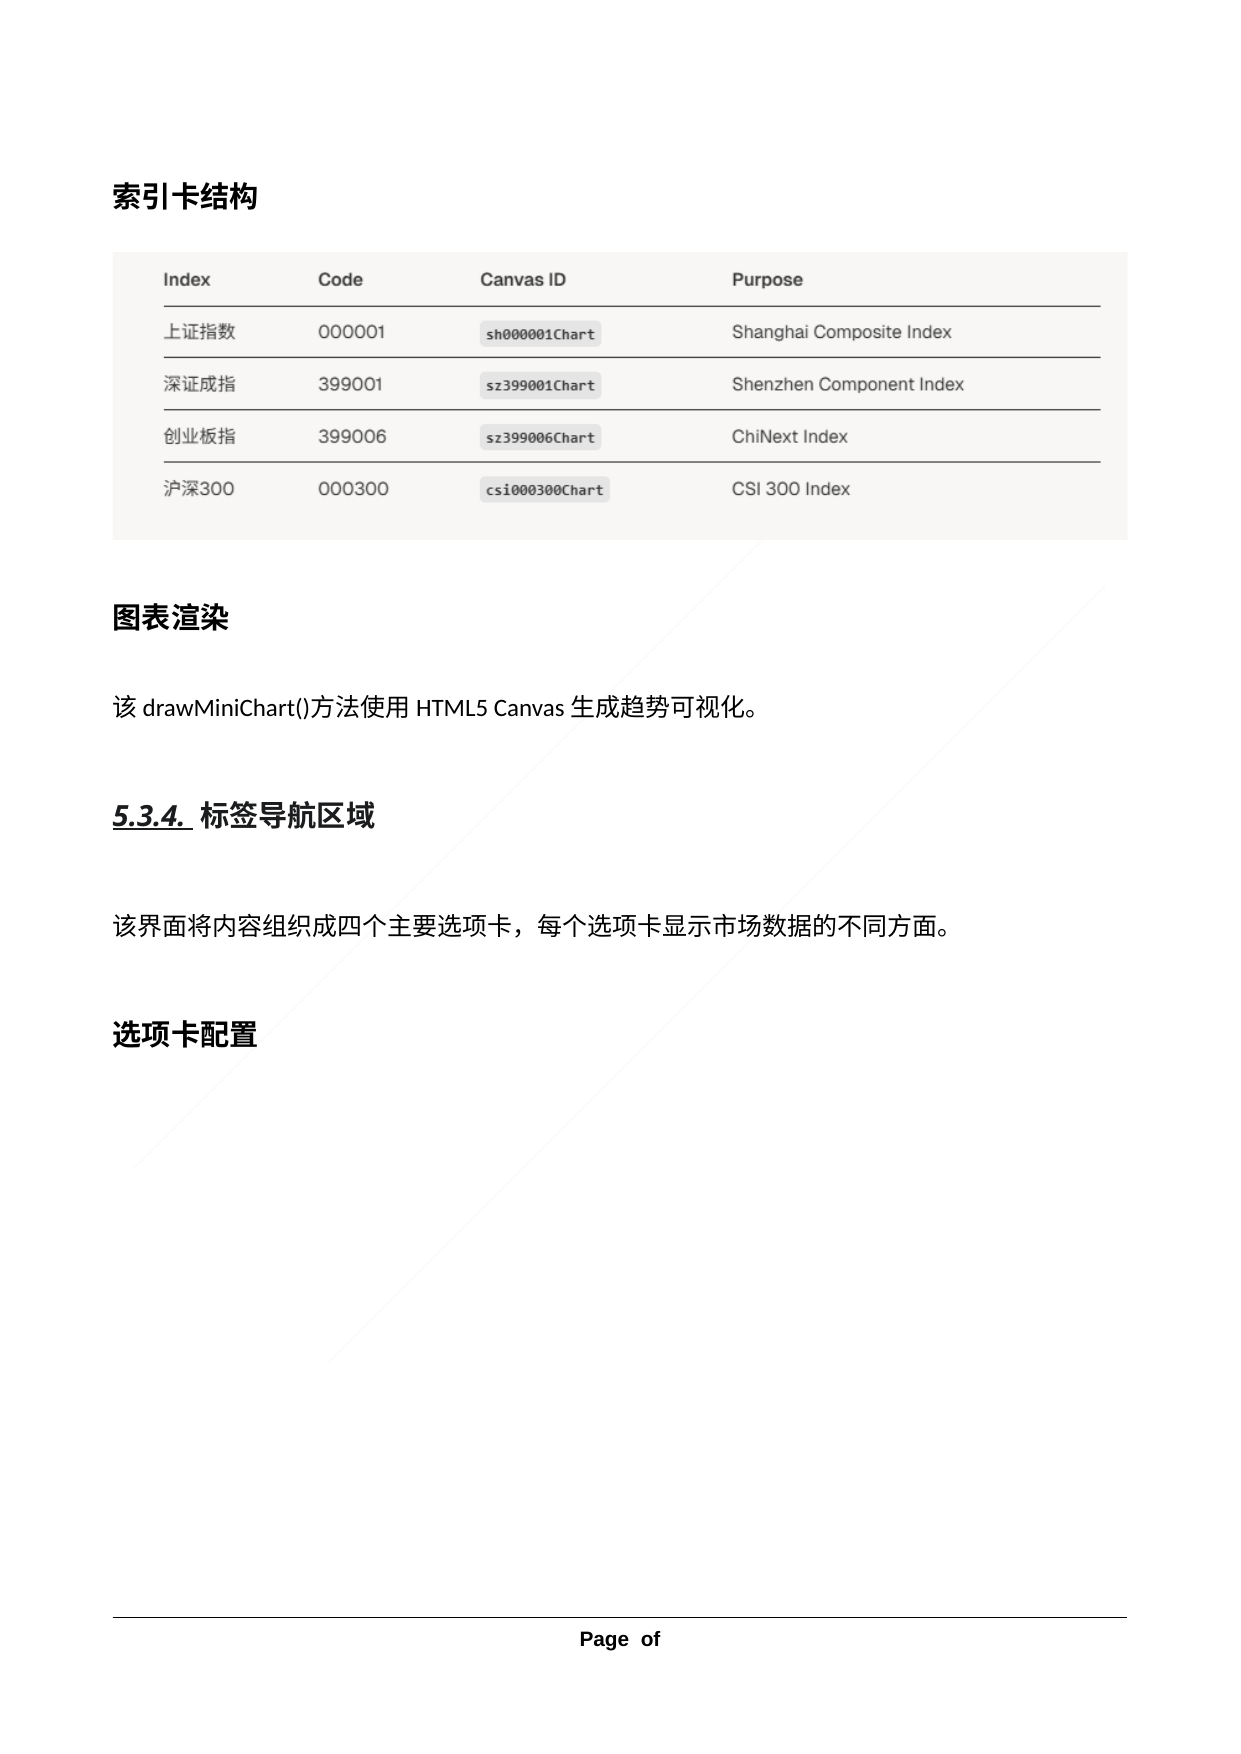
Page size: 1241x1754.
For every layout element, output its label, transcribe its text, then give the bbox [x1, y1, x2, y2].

text 该drawMiniChart()方法使用 HTML5 Canvas 生成趋势可视化。 [112, 673, 1128, 738]
text 图表渲染 [112, 583, 1128, 648]
text 选项卡配置 [112, 1000, 1128, 1065]
picture [112, 252, 1128, 540]
text 索引卡结构 [112, 162, 1128, 227]
subtitle 标签导航区域 [112, 781, 1128, 846]
text 该界面将内容组织成四个主要选项卡，每个选项卡显示市场数据的不同方面。 [112, 892, 1128, 957]
